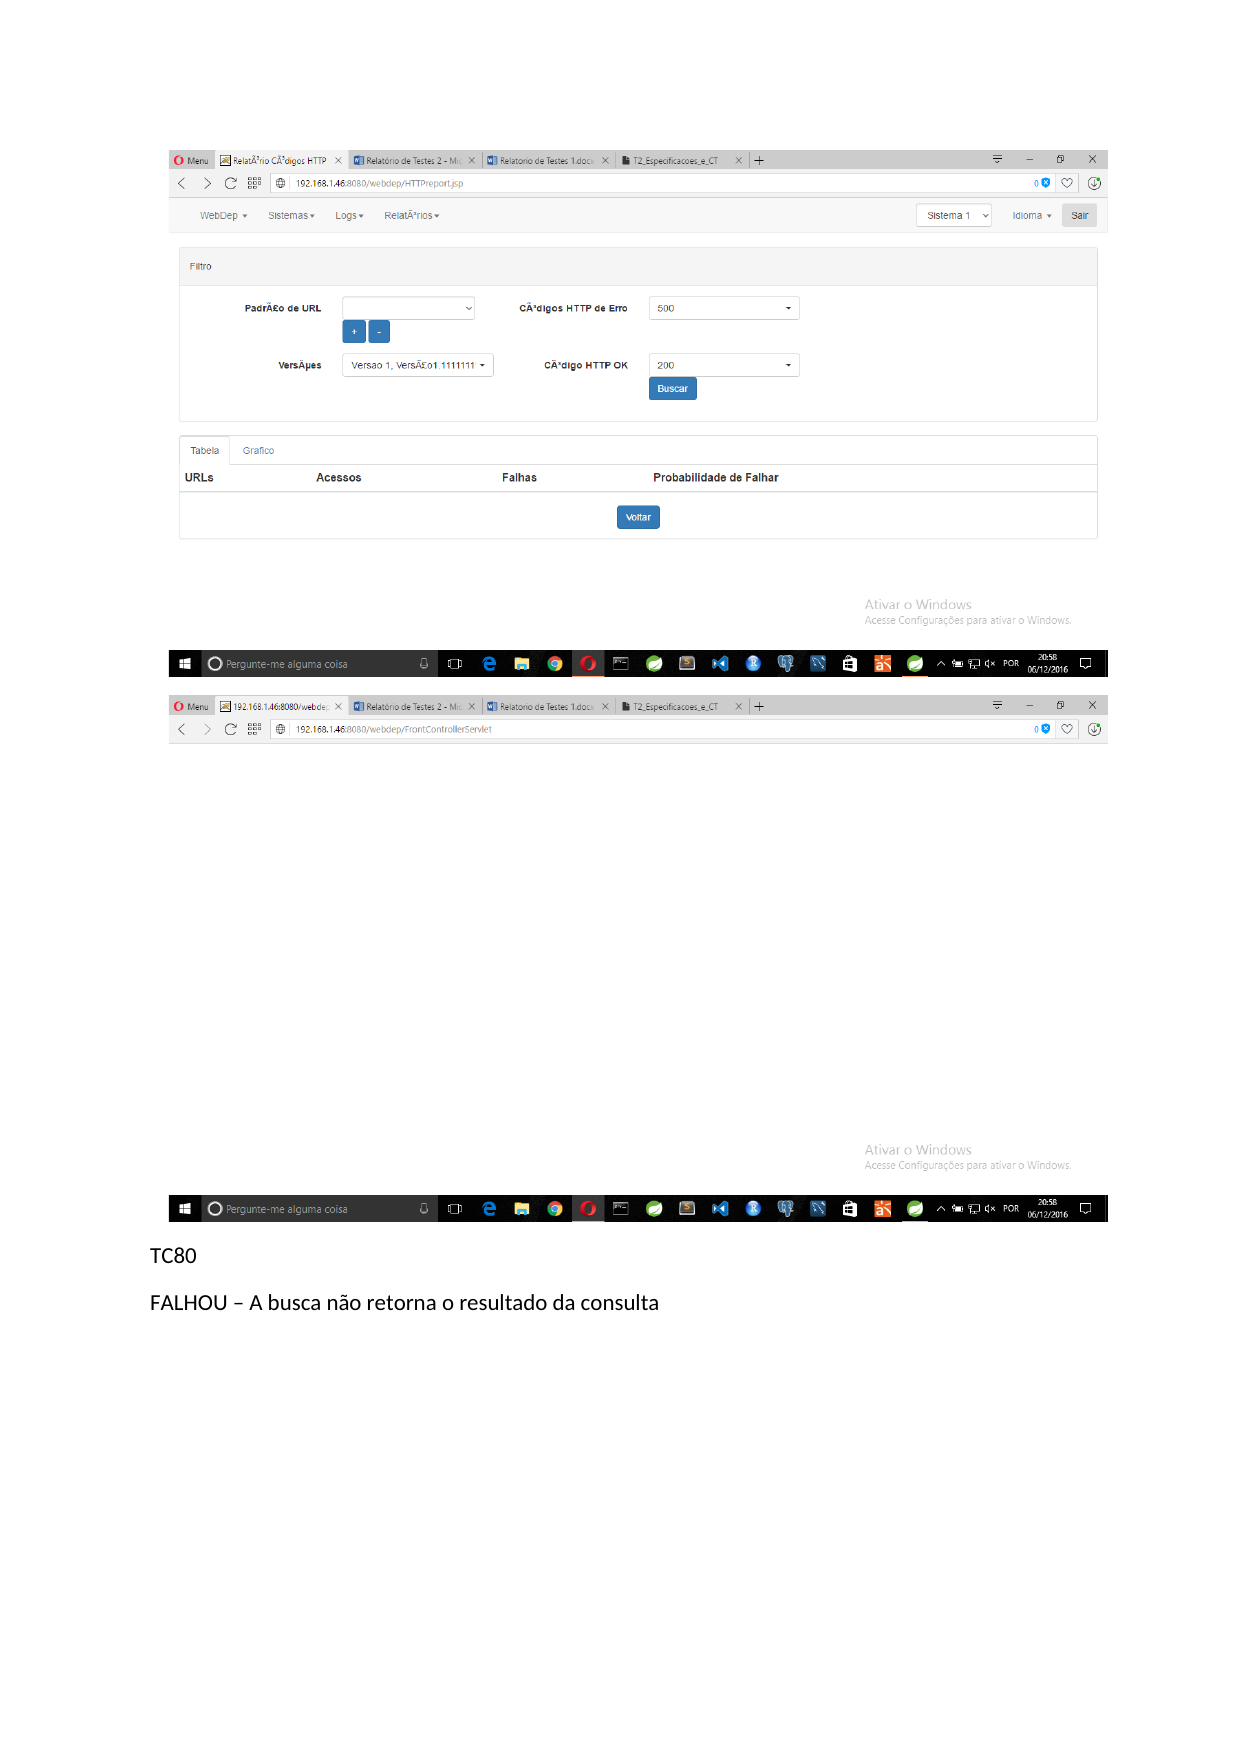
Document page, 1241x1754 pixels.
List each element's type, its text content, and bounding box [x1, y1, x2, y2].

text TC80 [150, 1241, 1090, 1269]
text FALHOU – A busca não retorna o resultado da consulta [150, 1288, 1090, 1316]
